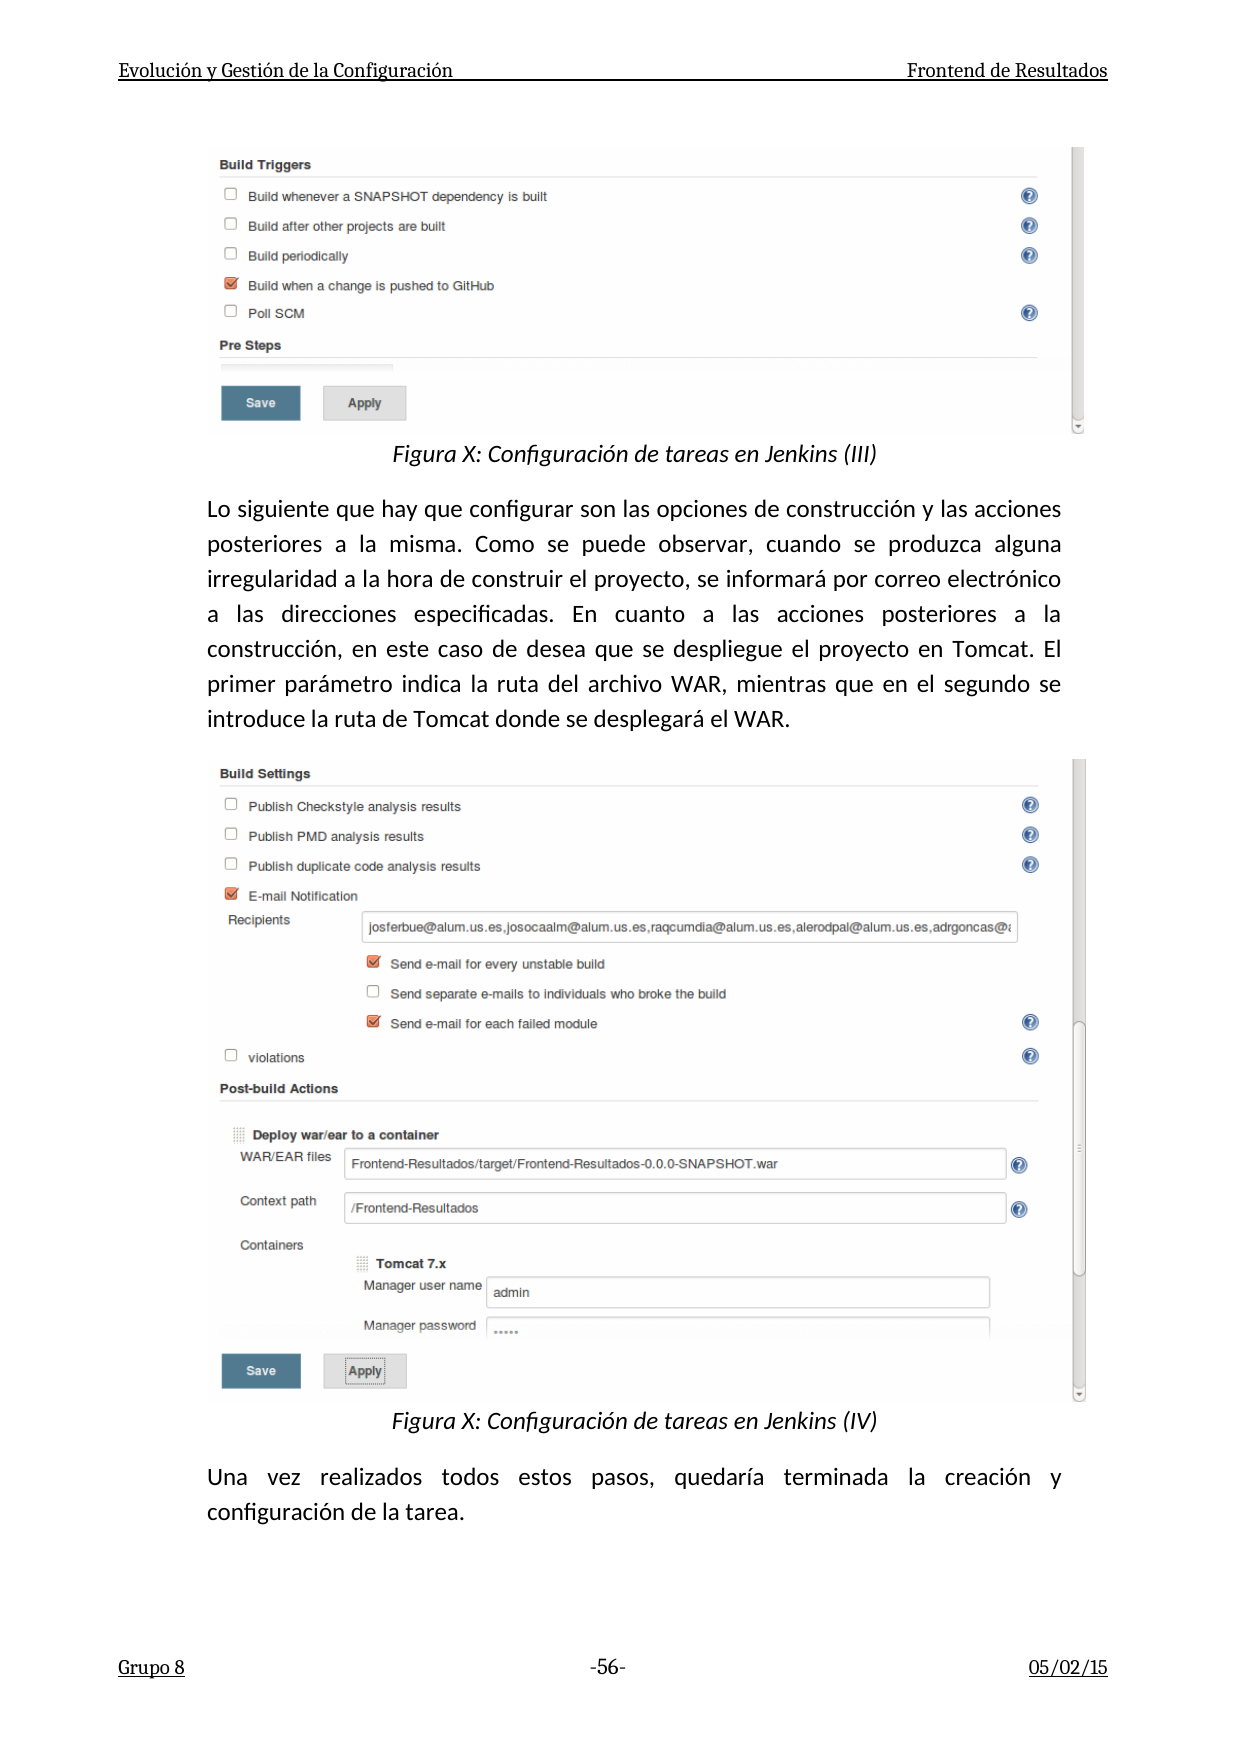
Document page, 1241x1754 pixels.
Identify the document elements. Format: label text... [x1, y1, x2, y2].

text Una vez realizados todos estos pasos, quedaría terminada la creación y configuración de la tarea. [207, 1461, 1063, 1527]
picture [206, 759, 1086, 1402]
text Lo siguiente que hay que configurar son las opciones de construcción y las acciones posteriores a la misma. Como se puede observar, cuando se produzca alguna irregularidad a la hora de construir el proyecto, se informará por correo electrónico a las direcciones especificadas. En cuanto a las acciones posteriores a la construcción, en este caso de desea que se despliegue el proyecto en Tomcat. El primer parámetro indica la ruta del archivo WAR, mientras que en el segundo se introduce la ruta de Tomcat donde se desplegará el WAR. [207, 494, 1063, 734]
picture [206, 147, 1084, 434]
text Figura X: Configuración de tareas en Jenkins (III) [207, 438, 1063, 468]
text Figura X: Configuración de tareas en Jenkins (IV) [207, 1406, 1063, 1436]
